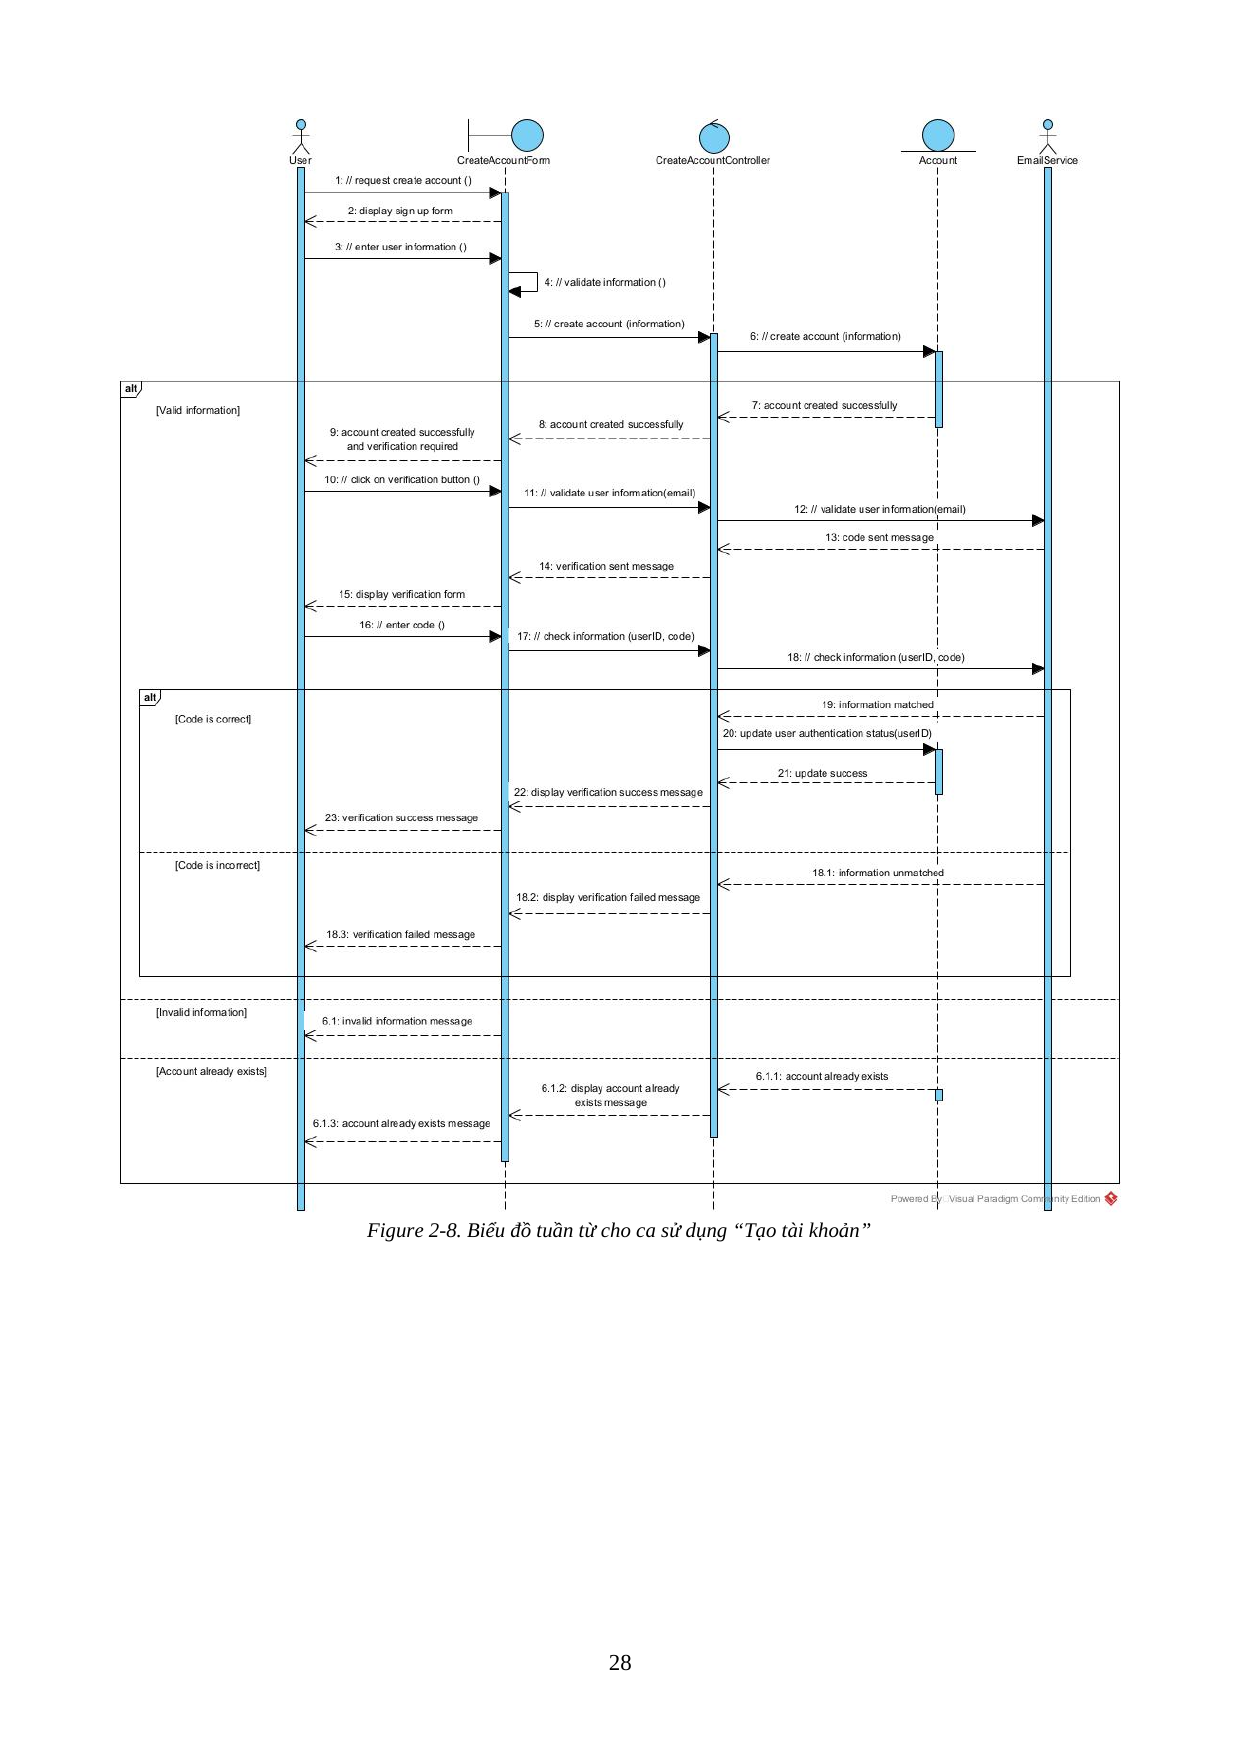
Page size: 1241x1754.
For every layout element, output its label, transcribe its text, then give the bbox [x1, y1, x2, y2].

picture [118, 118, 1122, 1214]
text Figure 2-8. Biểu đồ tuần từ cho ca sử dụng “Tạo tài khoản” [118, 1217, 1122, 1242]
